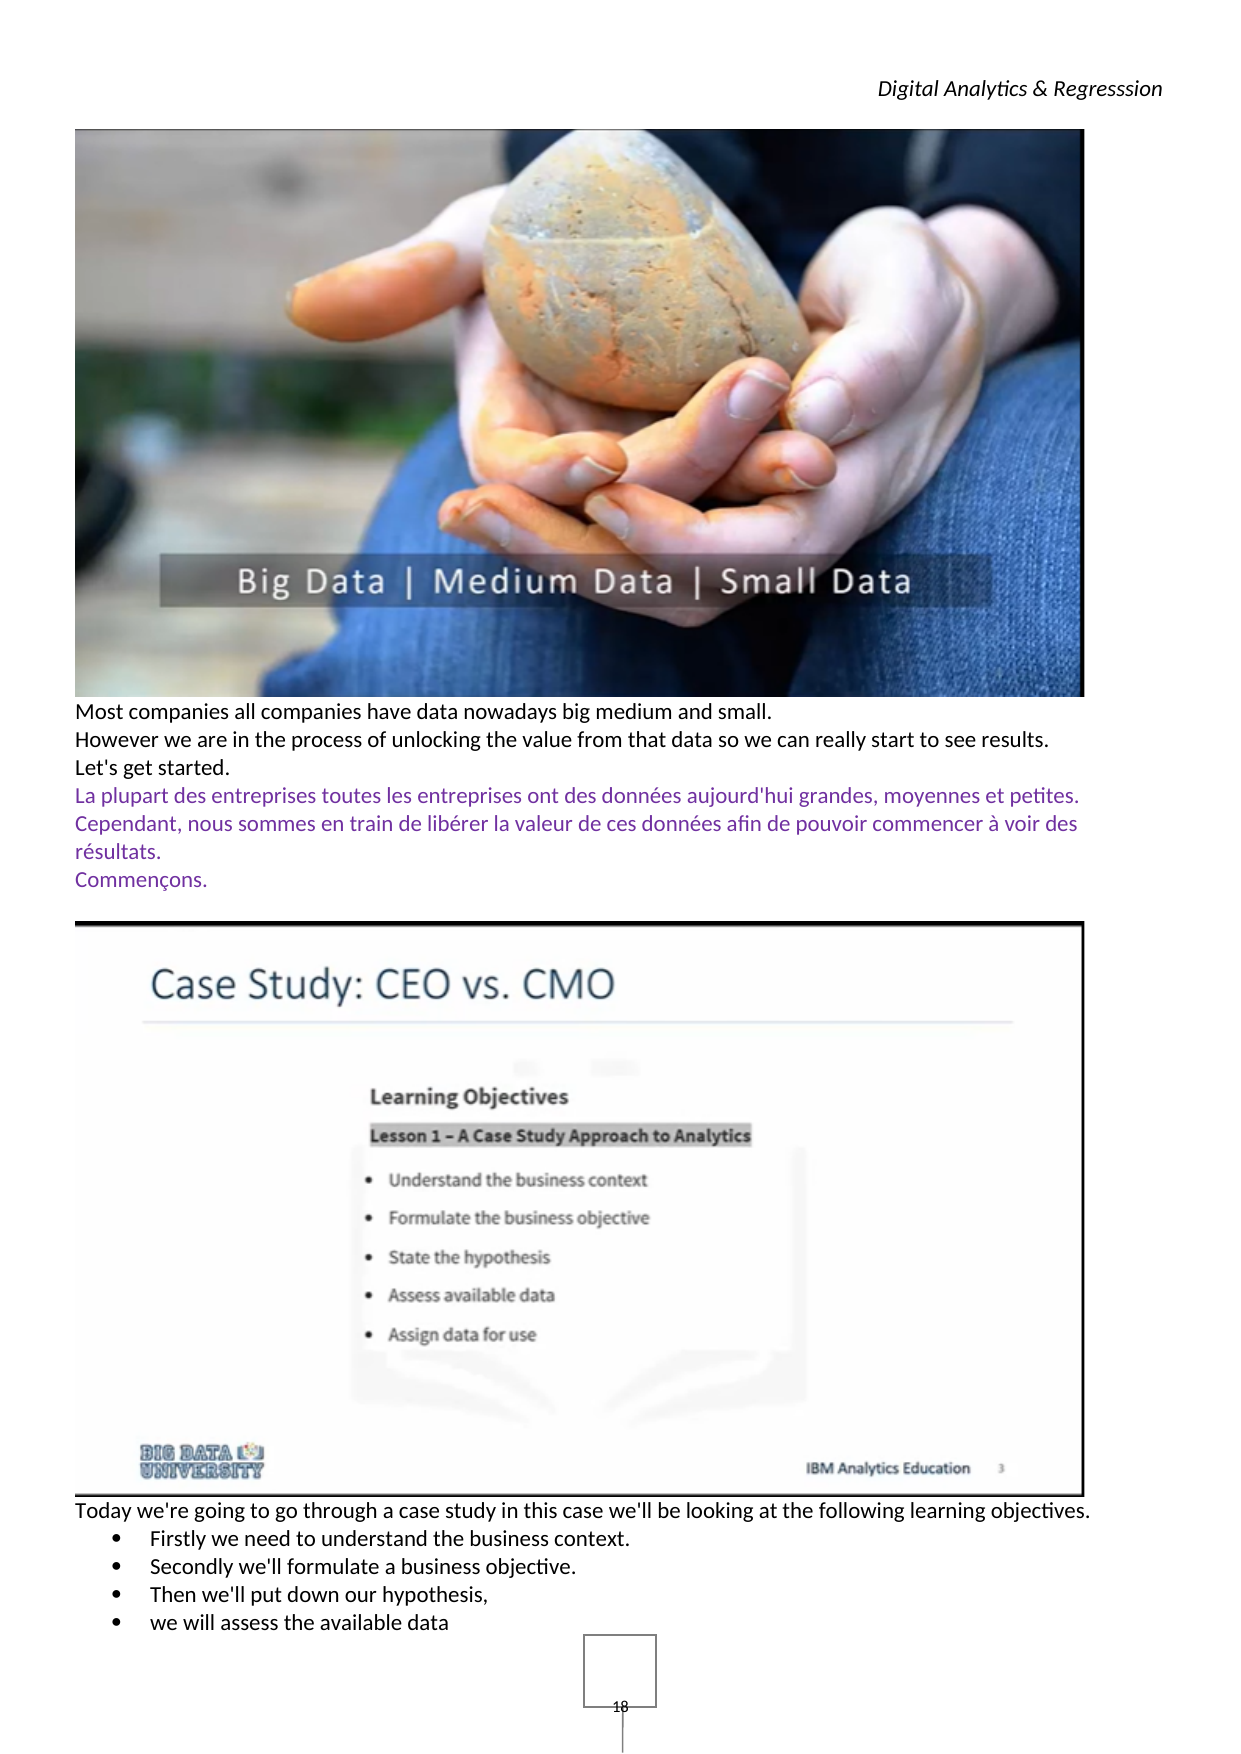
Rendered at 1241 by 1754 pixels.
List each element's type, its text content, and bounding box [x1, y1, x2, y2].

list Secondly we'll formulate a business objective. [112, 1552, 1165, 1580]
list Then we'll put down our hypothesis, [112, 1580, 1165, 1608]
text Today we're going to go through a case study in this case we'll be looking at the following learning objectives. [75, 1496, 1165, 1524]
list we will assess the available data [112, 1608, 1165, 1636]
list Firstly we need to understand the business context. [112, 1524, 1165, 1552]
picture [75, 129, 1085, 697]
text Commençons. [75, 865, 1165, 893]
text Cependant, nous sommes en train de libérer la valeur de ces données afin de pouvoir commencer à voir des résultats. [75, 809, 1165, 865]
text Most companies all companies have data nowadays big medium and small. [75, 697, 1165, 725]
text La plupart des entreprises toutes les entreprises ont des données aujourd'hui grandes, moyennes et petites. [75, 781, 1165, 809]
text Let's get started. [75, 753, 1165, 781]
text However we are in the process of unlocking the value from that data so we can really start to see results. [75, 725, 1165, 753]
picture [75, 921, 1085, 1497]
